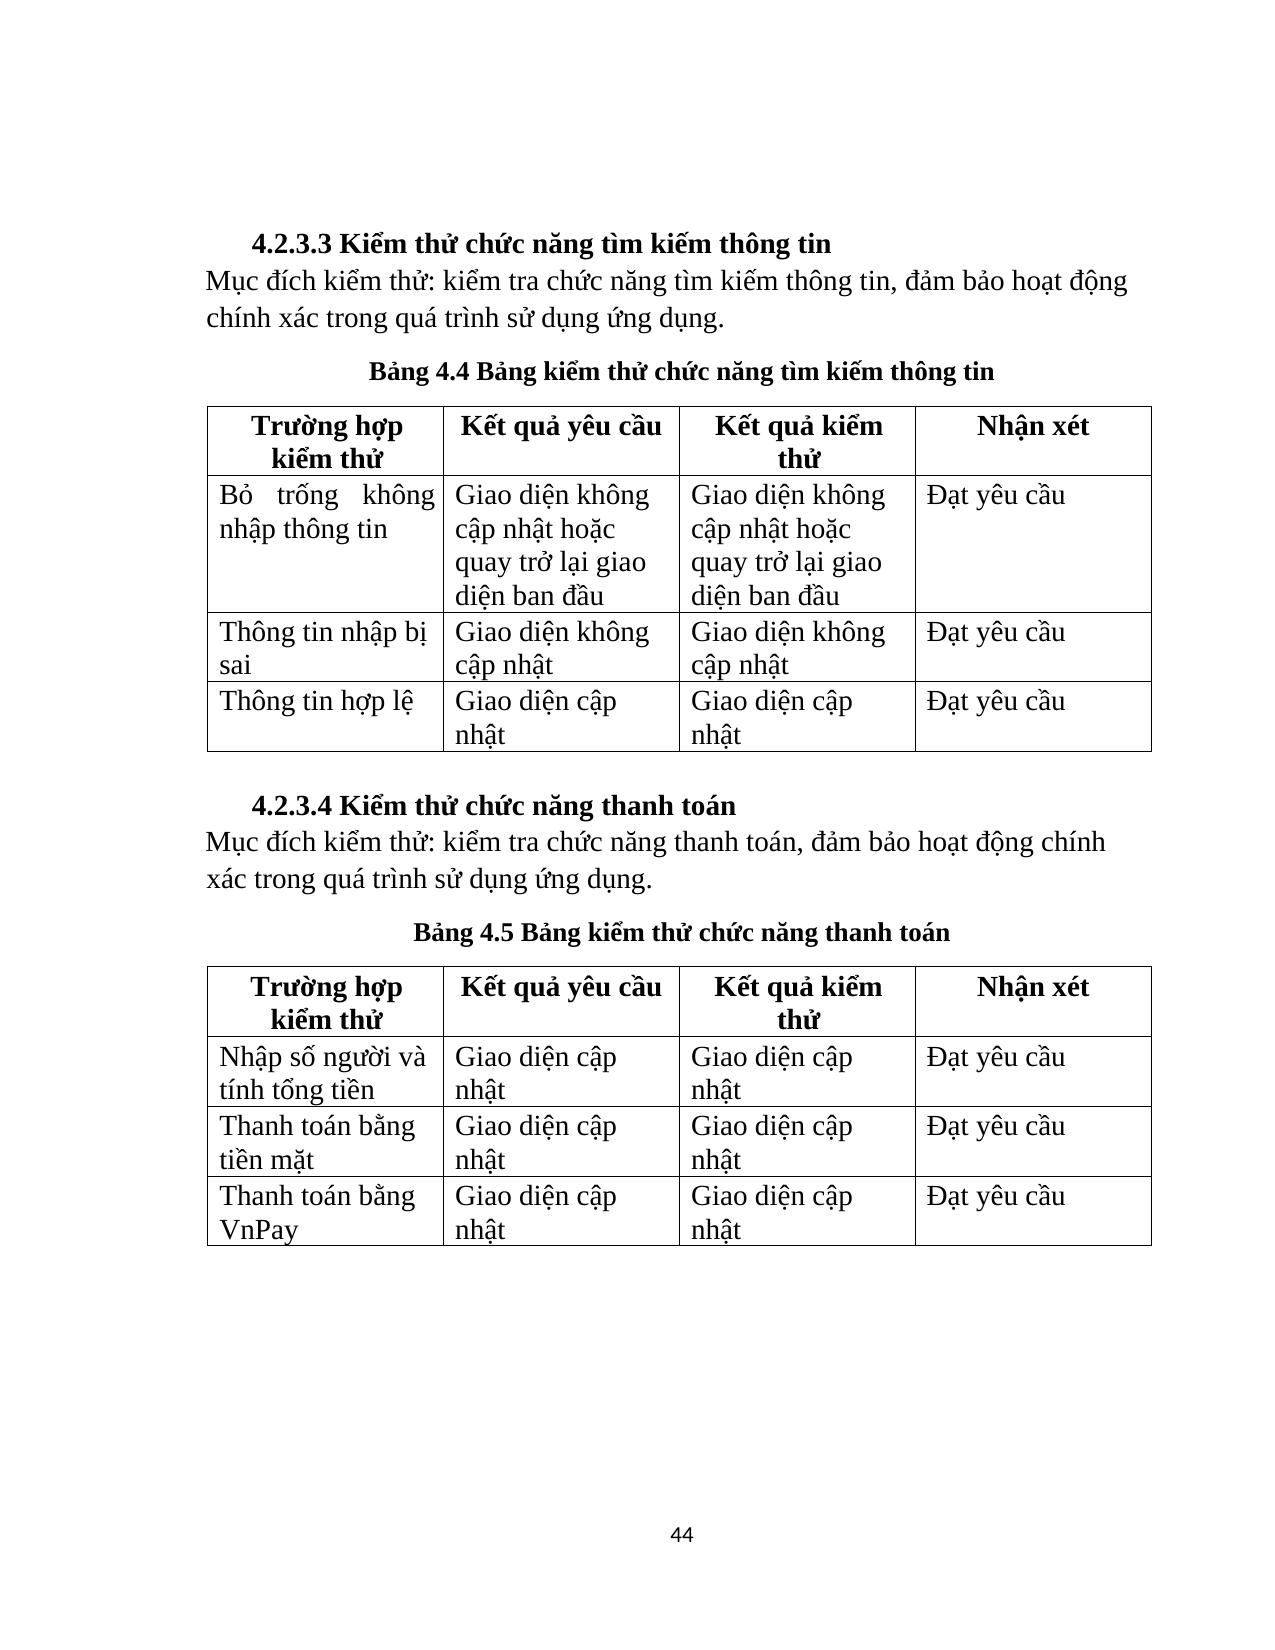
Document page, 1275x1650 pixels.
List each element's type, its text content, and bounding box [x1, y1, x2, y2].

subtitle 4.2.3.3 Kiểm thử chức năng tìm kiếm thông tin [252, 227, 1157, 260]
table_cell Đạt yêu cầu [916, 1177, 1151, 1245]
table_cell Giao diện không cập nhật hoặc quay trở lại giao diện ban đầu [680, 476, 915, 612]
table_header Kết quả kiểm thử [680, 407, 915, 475]
table_cell Giao diện cập nhật [444, 1107, 679, 1176]
table_cell Thanh toán bằng VnPay [208, 1177, 443, 1245]
table_cell Đạt yêu cầu [916, 613, 1151, 681]
table_header Kết quả yêu cầu [444, 967, 679, 1036]
table_cell Nhập số người và tính tổng tiền [208, 1037, 443, 1106]
table_header Trường hợp kiểm thử [208, 407, 443, 475]
table_cell Giao diện cập nhật [680, 1177, 915, 1245]
table_cell Giao diện không cập nhật [680, 613, 915, 681]
text Bảng 4.4 Bảng kiểm thử chức năng tìm kiếm thông tin [207, 355, 1157, 386]
table_cell Bỏ trống không nhập thông tin [208, 476, 443, 612]
table_cell Giao diện cập nhật [680, 1107, 915, 1176]
table_cell Đạt yêu cầu [916, 1107, 1151, 1176]
table_cell Thông tin nhập bị sai [208, 613, 443, 681]
table_header Kết quả kiểm thử [680, 967, 915, 1036]
table_cell Giao diện cập nhật [444, 682, 679, 751]
table_cell Thông tin hợp lệ [208, 682, 443, 751]
table_cell Đạt yêu cầu [916, 476, 1151, 612]
table_cell Giao diện cập nhật [444, 1177, 679, 1245]
table_cell Đạt yêu cầu [916, 682, 1151, 751]
table_header Nhận xét [916, 407, 1151, 475]
table_cell Thanh toán bằng tiền mặt [208, 1107, 443, 1176]
text Mục đích kiểm thử: kiểm tra chức năng thanh toán, đảm bảo hoạt động chính xác trong quá trình sử dụng ứng dụng. [205, 824, 1106, 894]
table_cell Giao diện không cập nhật [444, 613, 679, 681]
text Bảng 4.5 Bảng kiểm thử chức năng thanh toán [207, 916, 1157, 947]
subtitle 4.2.3.4 Kiểm thử chức năng thanh toán [252, 788, 1157, 821]
table_cell Đạt yêu cầu [916, 1037, 1151, 1106]
table_header Kết quả yêu cầu [444, 407, 679, 475]
text Mục đích kiểm thử: kiểm tra chức năng tìm kiếm thông tin, đảm bảo hoạt động chính xác trong quá trình sử dụng ứng dụng. [205, 263, 1129, 333]
table_header Trường hợp kiểm thử [208, 967, 443, 1036]
table_header Nhận xét [916, 967, 1151, 1036]
table_cell Giao diện cập nhật [680, 682, 915, 751]
table_cell Giao diện cập nhật [680, 1037, 915, 1106]
table_cell Giao diện không cập nhật hoặc quay trở lại giao diện ban đầu [444, 476, 679, 612]
table_cell Giao diện cập nhật [444, 1037, 679, 1106]
